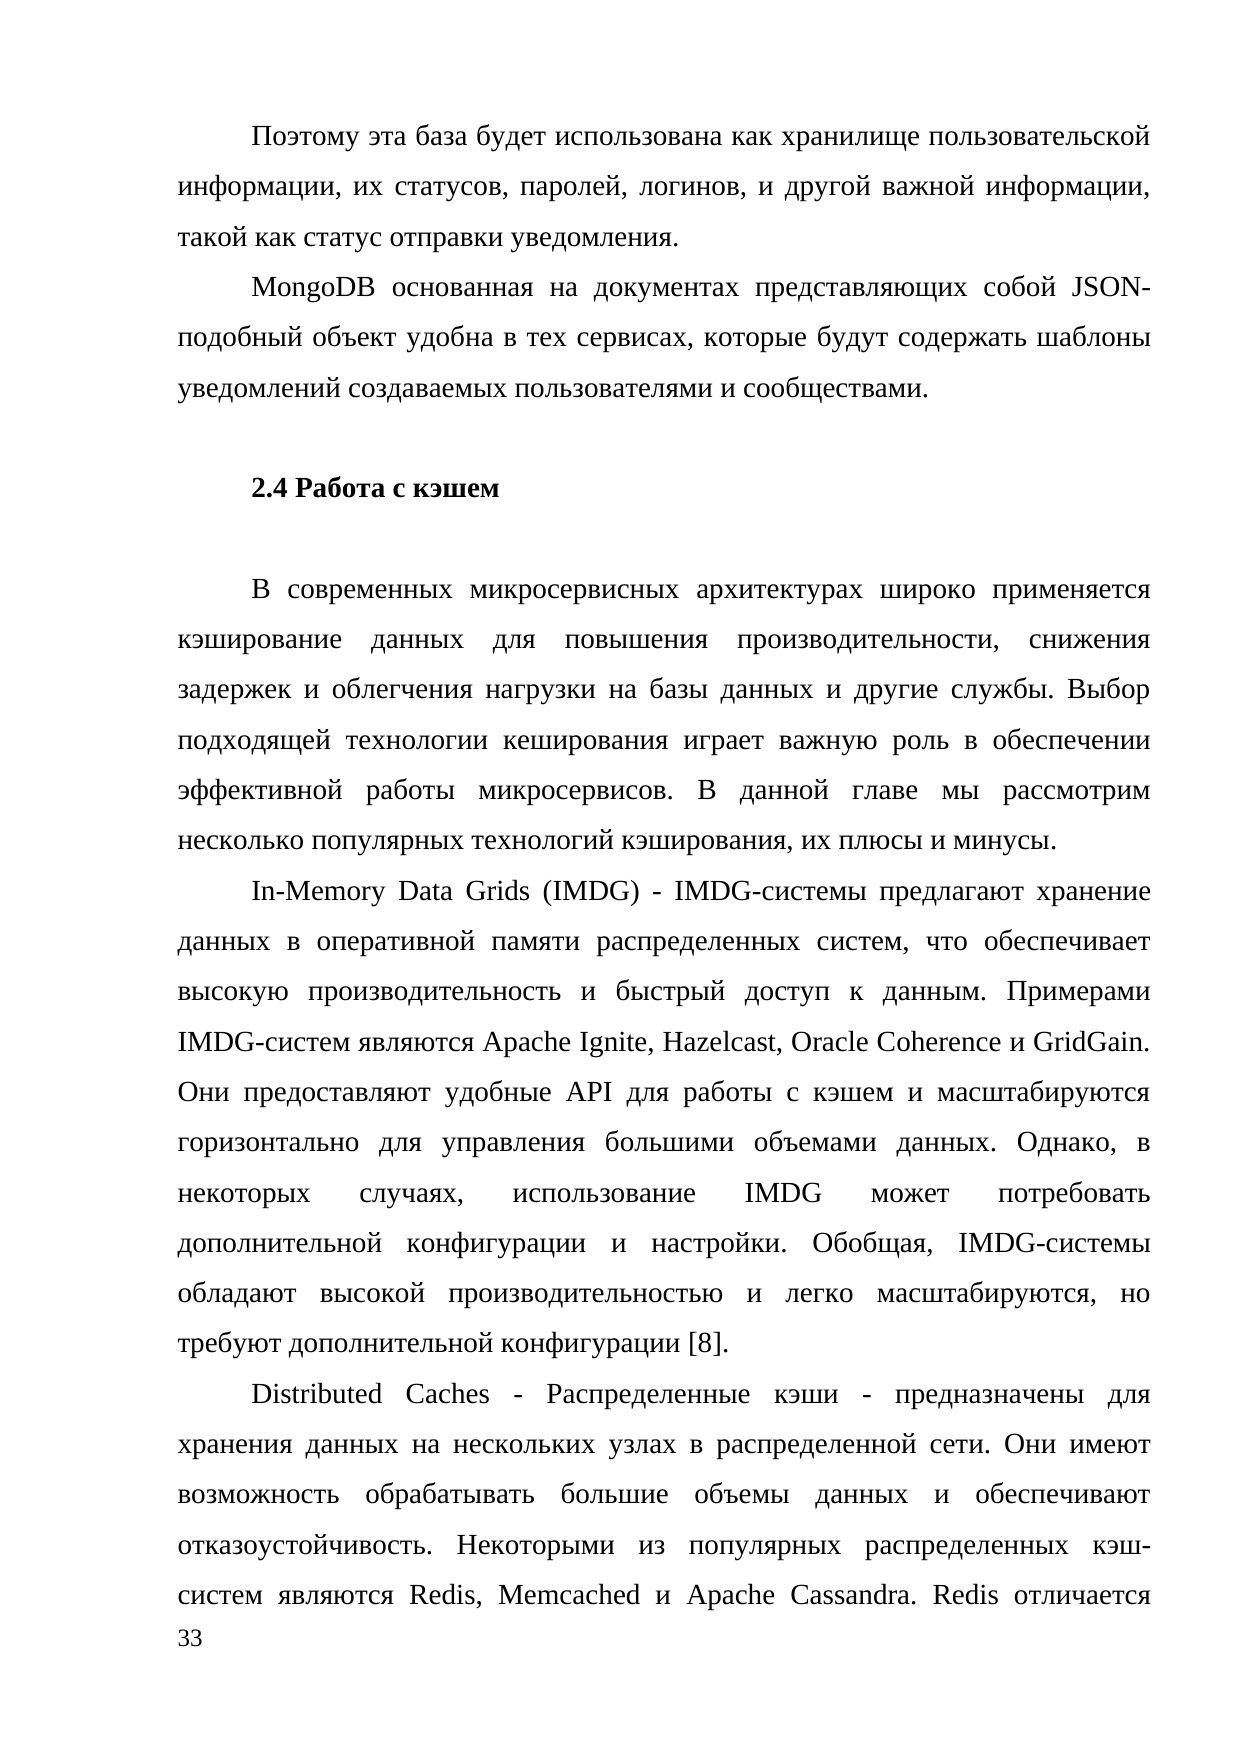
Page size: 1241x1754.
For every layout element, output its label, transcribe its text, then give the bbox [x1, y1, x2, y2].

text MongoDB основанная на документах представляющих собой JSON-подобный объект удобна в тех сервисах, которые будут содержать шаблоны уведомлений создаваемых пользователями и сообществами. [177, 269, 1152, 403]
text Поэтому эта база будет использована как хранилище пользовательской информации, их статусов, паролей, логинов, и другой важной информации, такой как статус отправки уведомления. [177, 118, 1152, 252]
list В современных микросервисных архитектурах широко применяется кэширование данных для повышения производительности, снижения задержек и облегчения нагрузки на базы данных и другие службы. Выбор подходящей технологии кеширования играет важную роль в обеспечении эффективной работы микросервисов. В данной главе мы рассмотрим несколько популярных технологий кэширования, их плюсы и минусы. [177, 571, 1152, 856]
list In-Memory Data Grids (IMDG) - IMDG-системы предлагают хранение данных в оперативной памяти распределенных систем, что обеспечивает высокую производительность и быстрый доступ к данным. Примерами IMDG-систем являются Apache Ignite, Hazelcast, Oracle Coherence и GridGain. Они предоставляют удобные API для работы с кэшем и масштабируются горизонтально для управления большими объемами данных. Однако, в некоторых случаях, использование IMDG может потребовать дополнительной конфигурации и настройки. Обобщая, IMDG-системы обладают высокой производительностью и легко масштабируются, но требуют дополнительной конфигурации [8]. [177, 873, 1152, 1359]
list 2.4 Работа с кэшем [177, 470, 1152, 504]
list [177, 1376, 1152, 1611]
